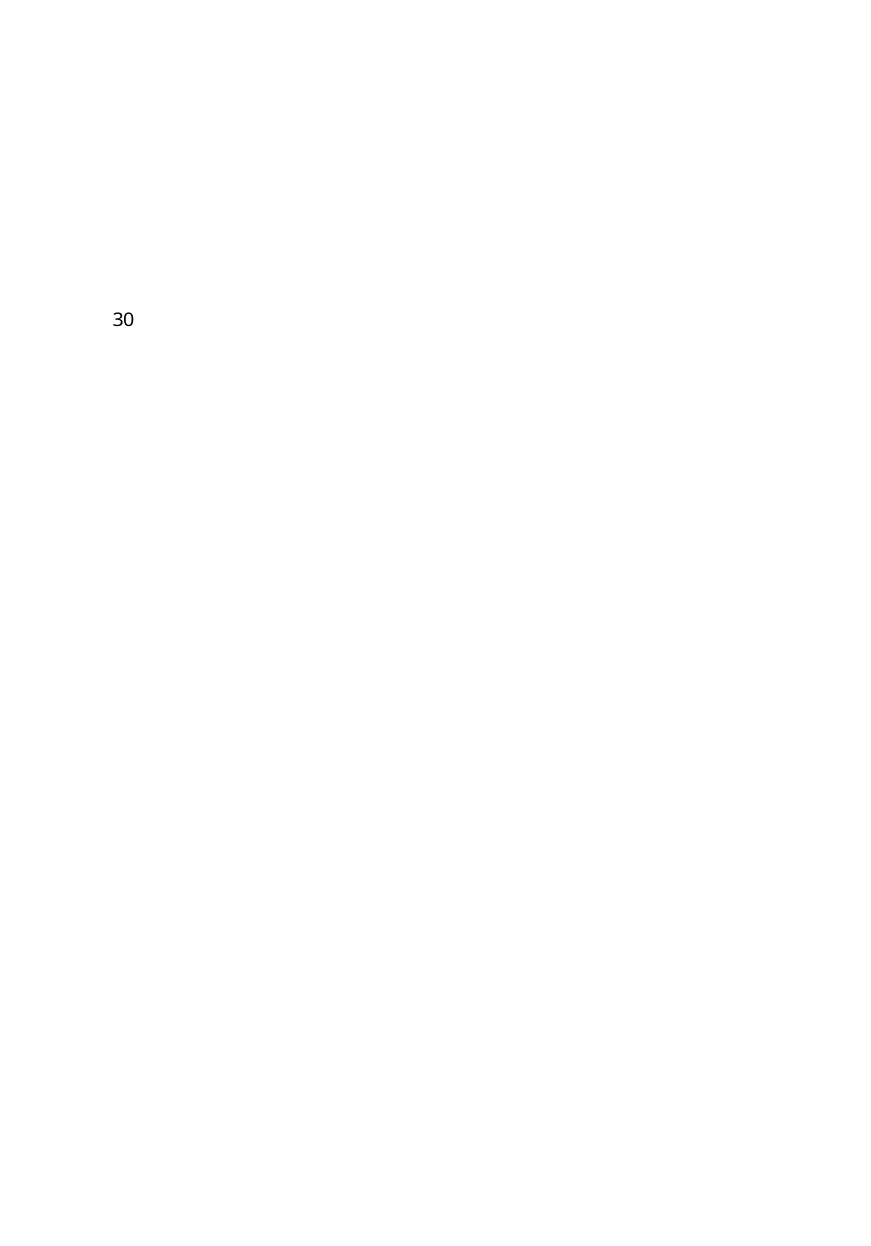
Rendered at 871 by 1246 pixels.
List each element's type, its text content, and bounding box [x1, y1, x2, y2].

text 30 [112, 307, 797, 332]
